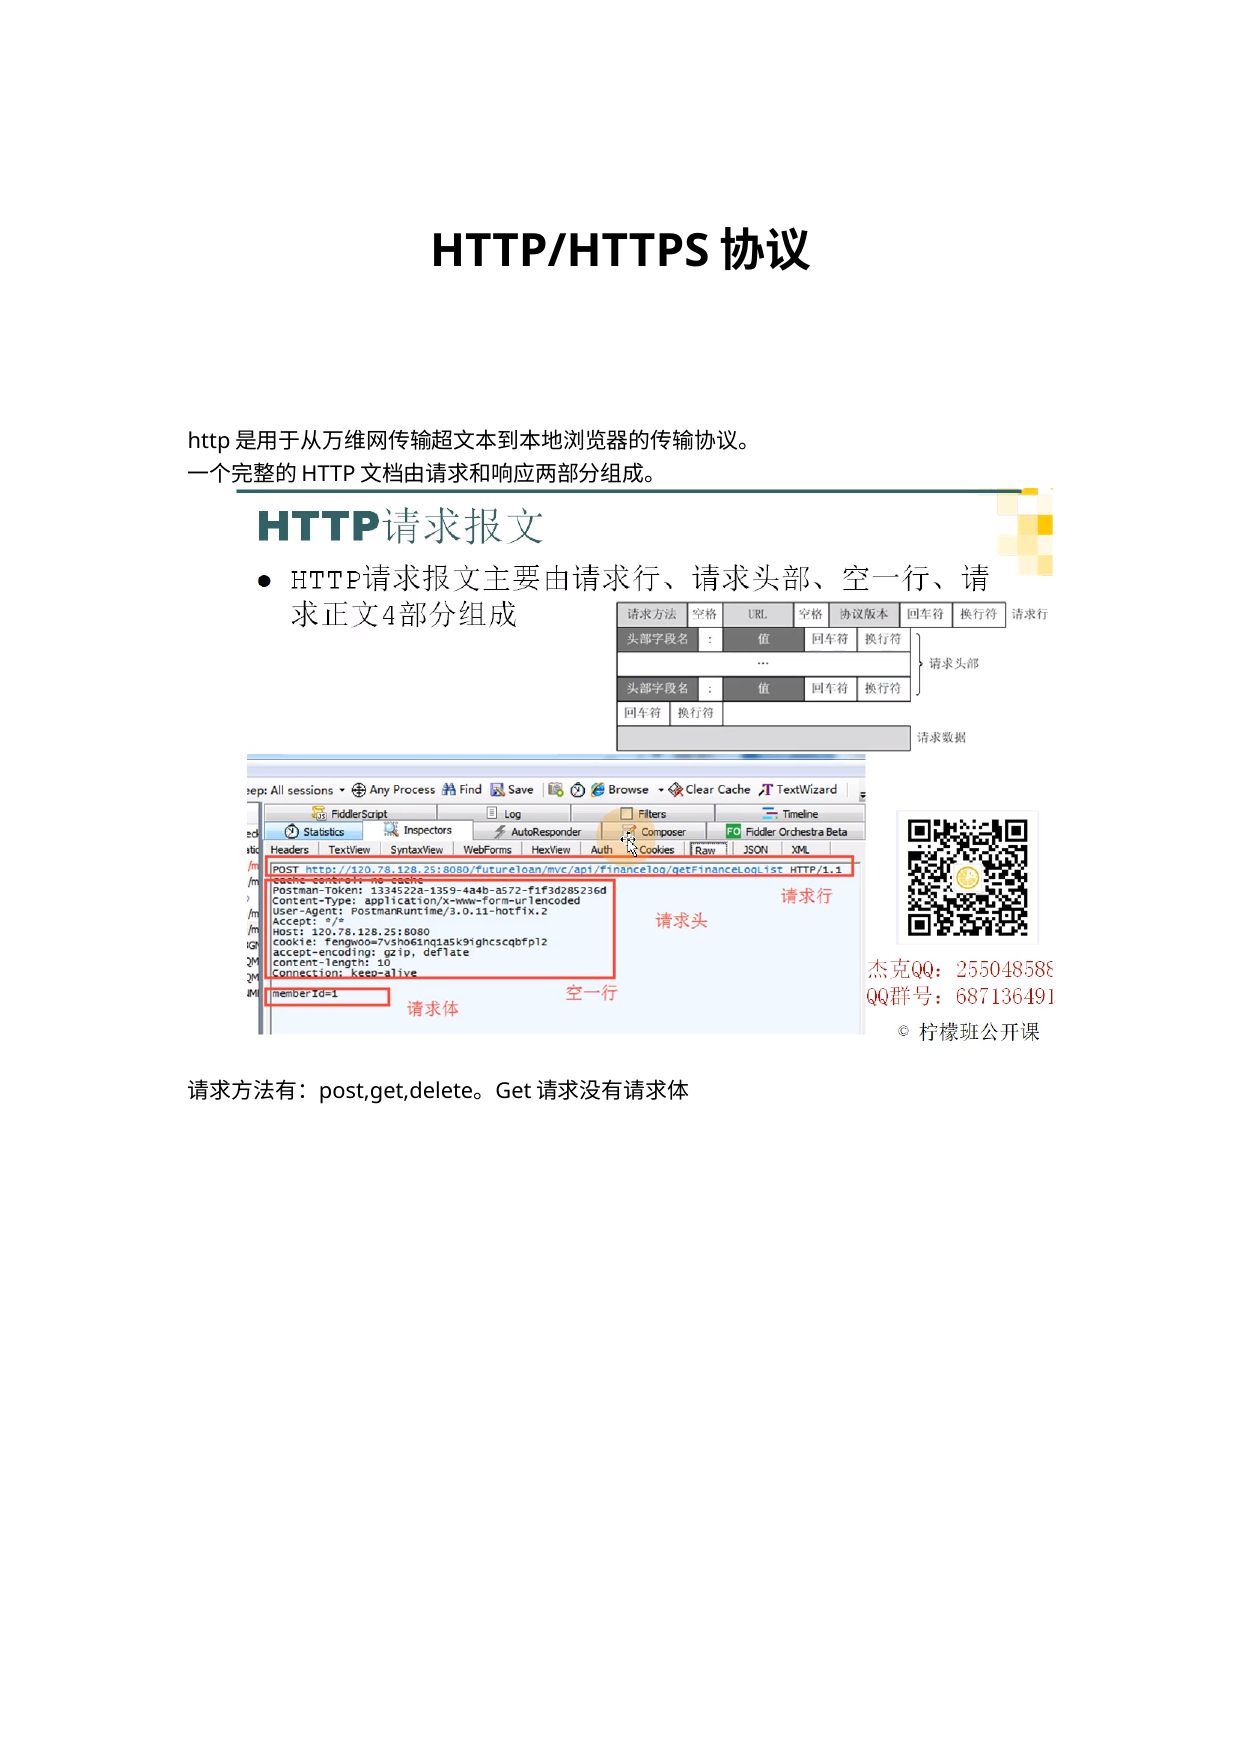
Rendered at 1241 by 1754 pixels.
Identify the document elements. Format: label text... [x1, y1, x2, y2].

text http是用于从万维网传输超文本到本地浏览器的传输协议。 [187, 423, 1053, 456]
text 一个完整的HTTP文档由请求和响应两部分组成。 [187, 456, 1053, 488]
picture [187, 488, 1053, 1049]
subtitle HTTP/HTTPS协议 [187, 197, 1053, 295]
text 请求方法有：post,get,delete。Get请求没有请求体 [187, 1073, 1053, 1106]
